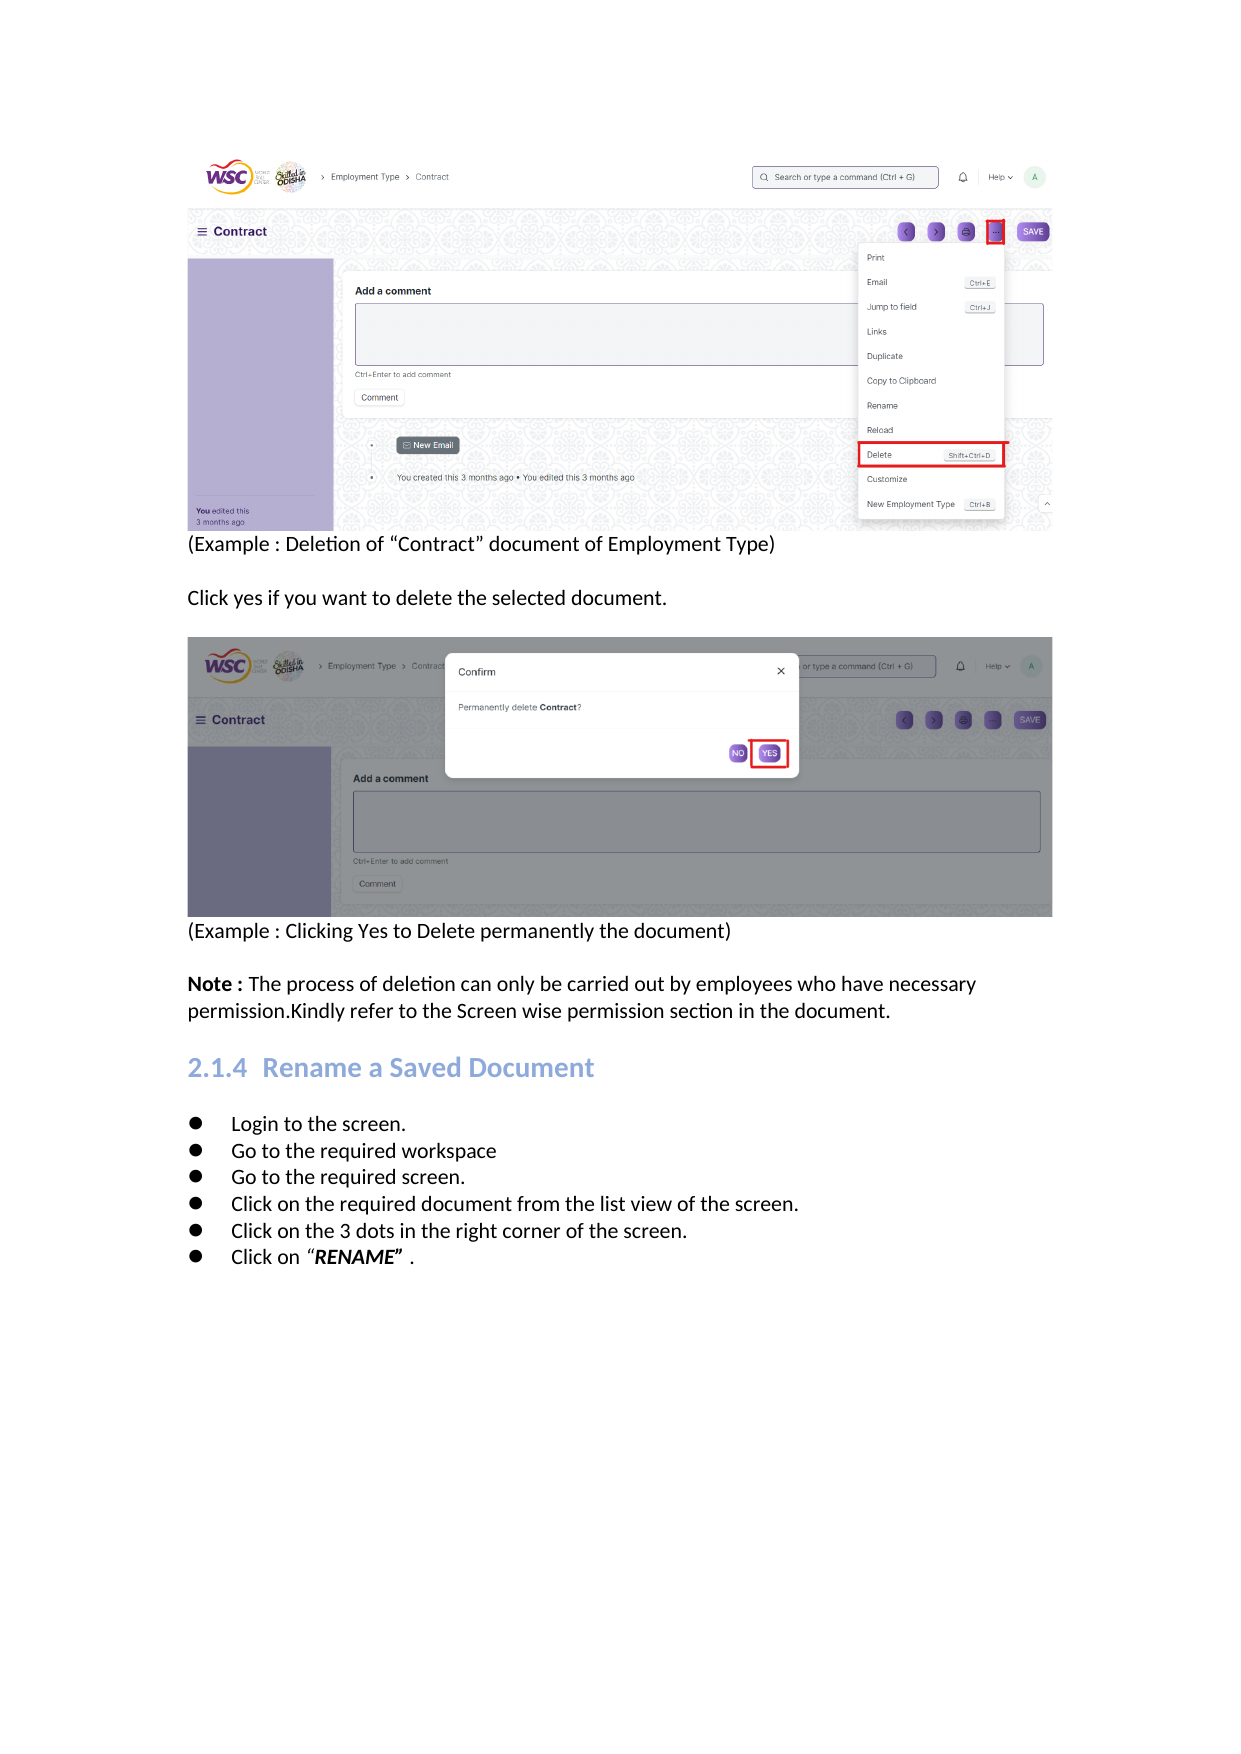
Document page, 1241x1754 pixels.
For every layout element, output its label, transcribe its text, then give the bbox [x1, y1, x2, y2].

list Go to the required workspace [187, 1137, 1053, 1163]
list Login to the screen. [187, 1110, 1053, 1137]
list Click on “RENAME” . [187, 1243, 1053, 1270]
picture [187, 150, 1053, 531]
text (Example : Deletion of “Contract” document of Employment Type) [187, 531, 1053, 557]
subtitle Rename a Saved Document [187, 1049, 1053, 1085]
text Note : The process of deletion can only be carried out by employees who have necessary permission.Kindly refer to the Screen wise permission section in the document. [187, 970, 1053, 1024]
text Click yes if you want to delete the selected document. [187, 584, 1053, 610]
list Go to the required screen. [187, 1163, 1053, 1190]
picture [187, 637, 1053, 917]
text (Example : Clicking Yes to Delete permanently the document) [187, 917, 1053, 944]
list Click on the required document from the list view of the screen. [187, 1190, 1053, 1217]
list Click on the 3 dots in the right corner of the screen. [187, 1217, 1053, 1243]
